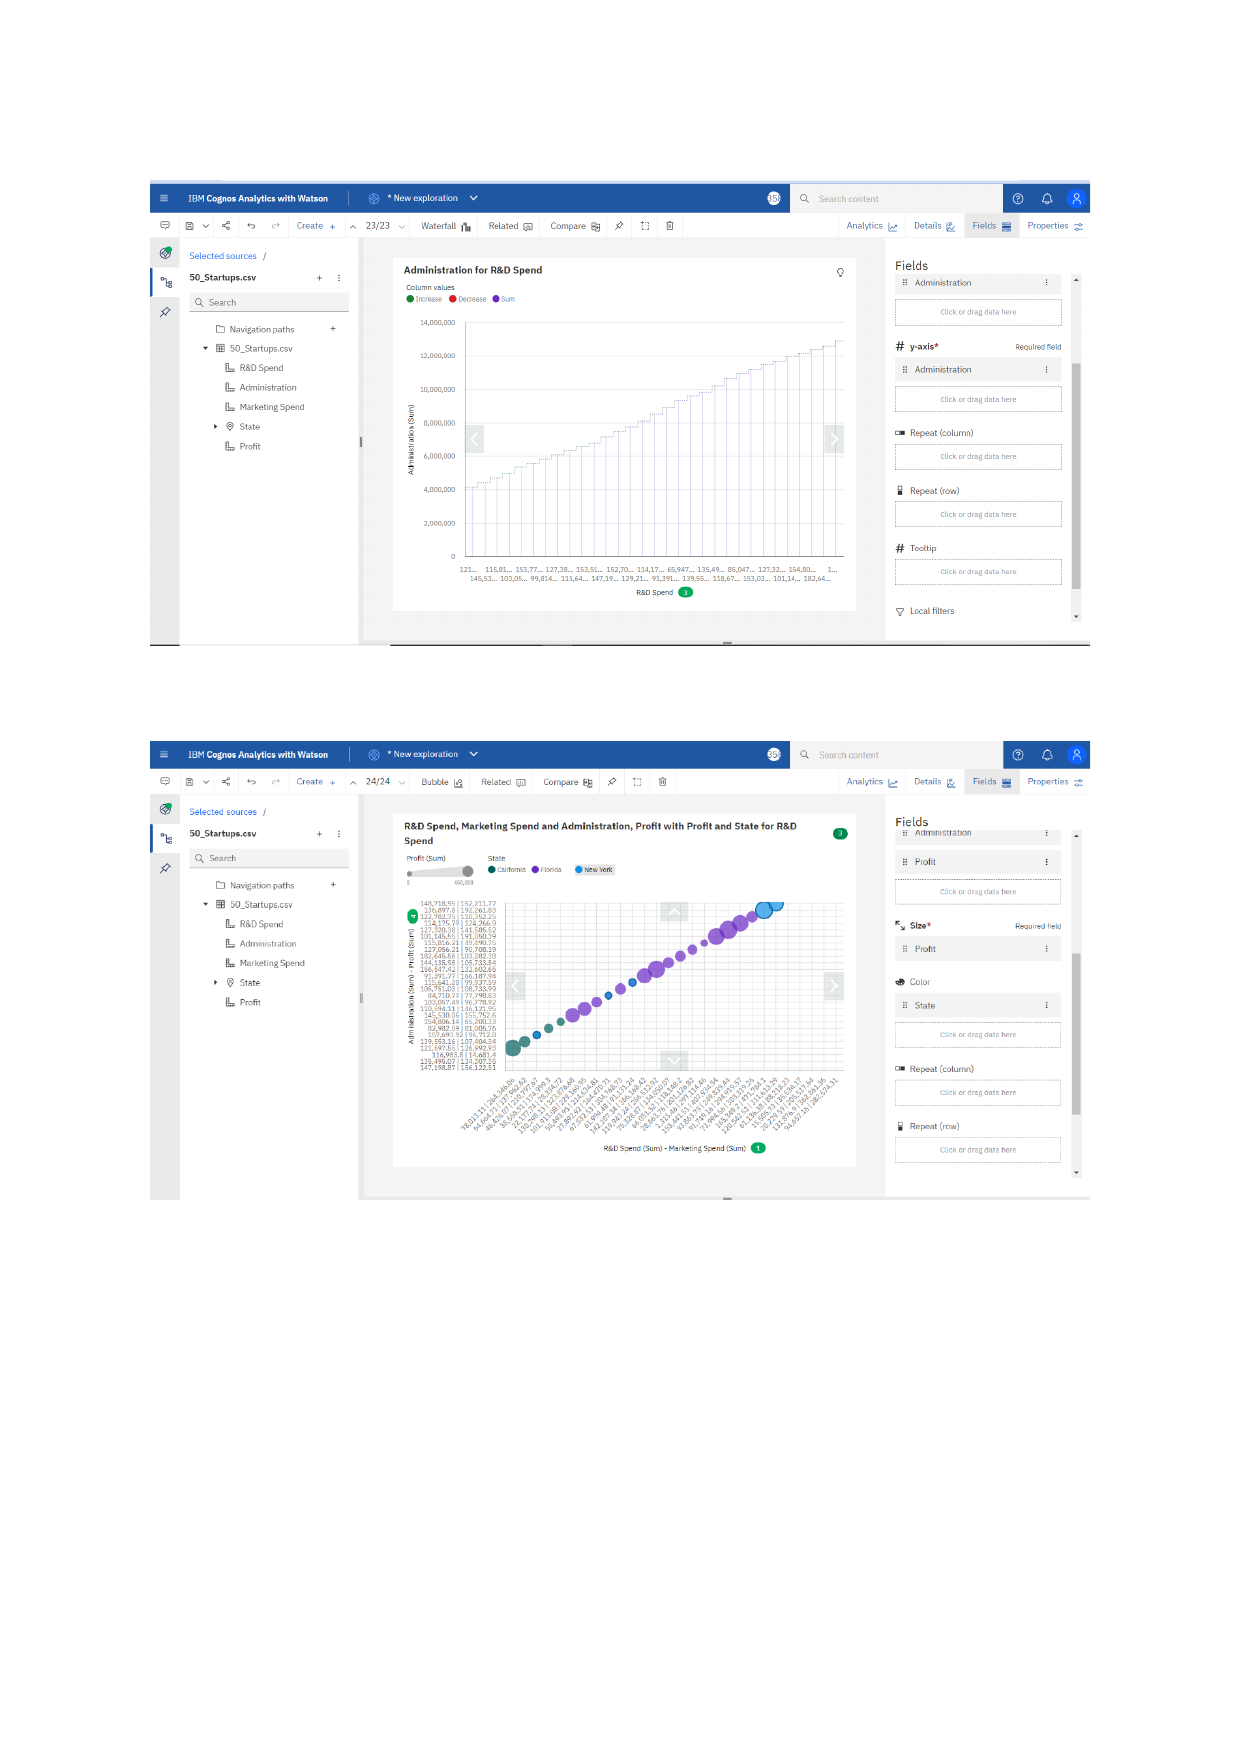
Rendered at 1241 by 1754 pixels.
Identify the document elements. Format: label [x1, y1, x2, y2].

picture [150, 741, 1091, 1200]
picture [150, 180, 1091, 646]
